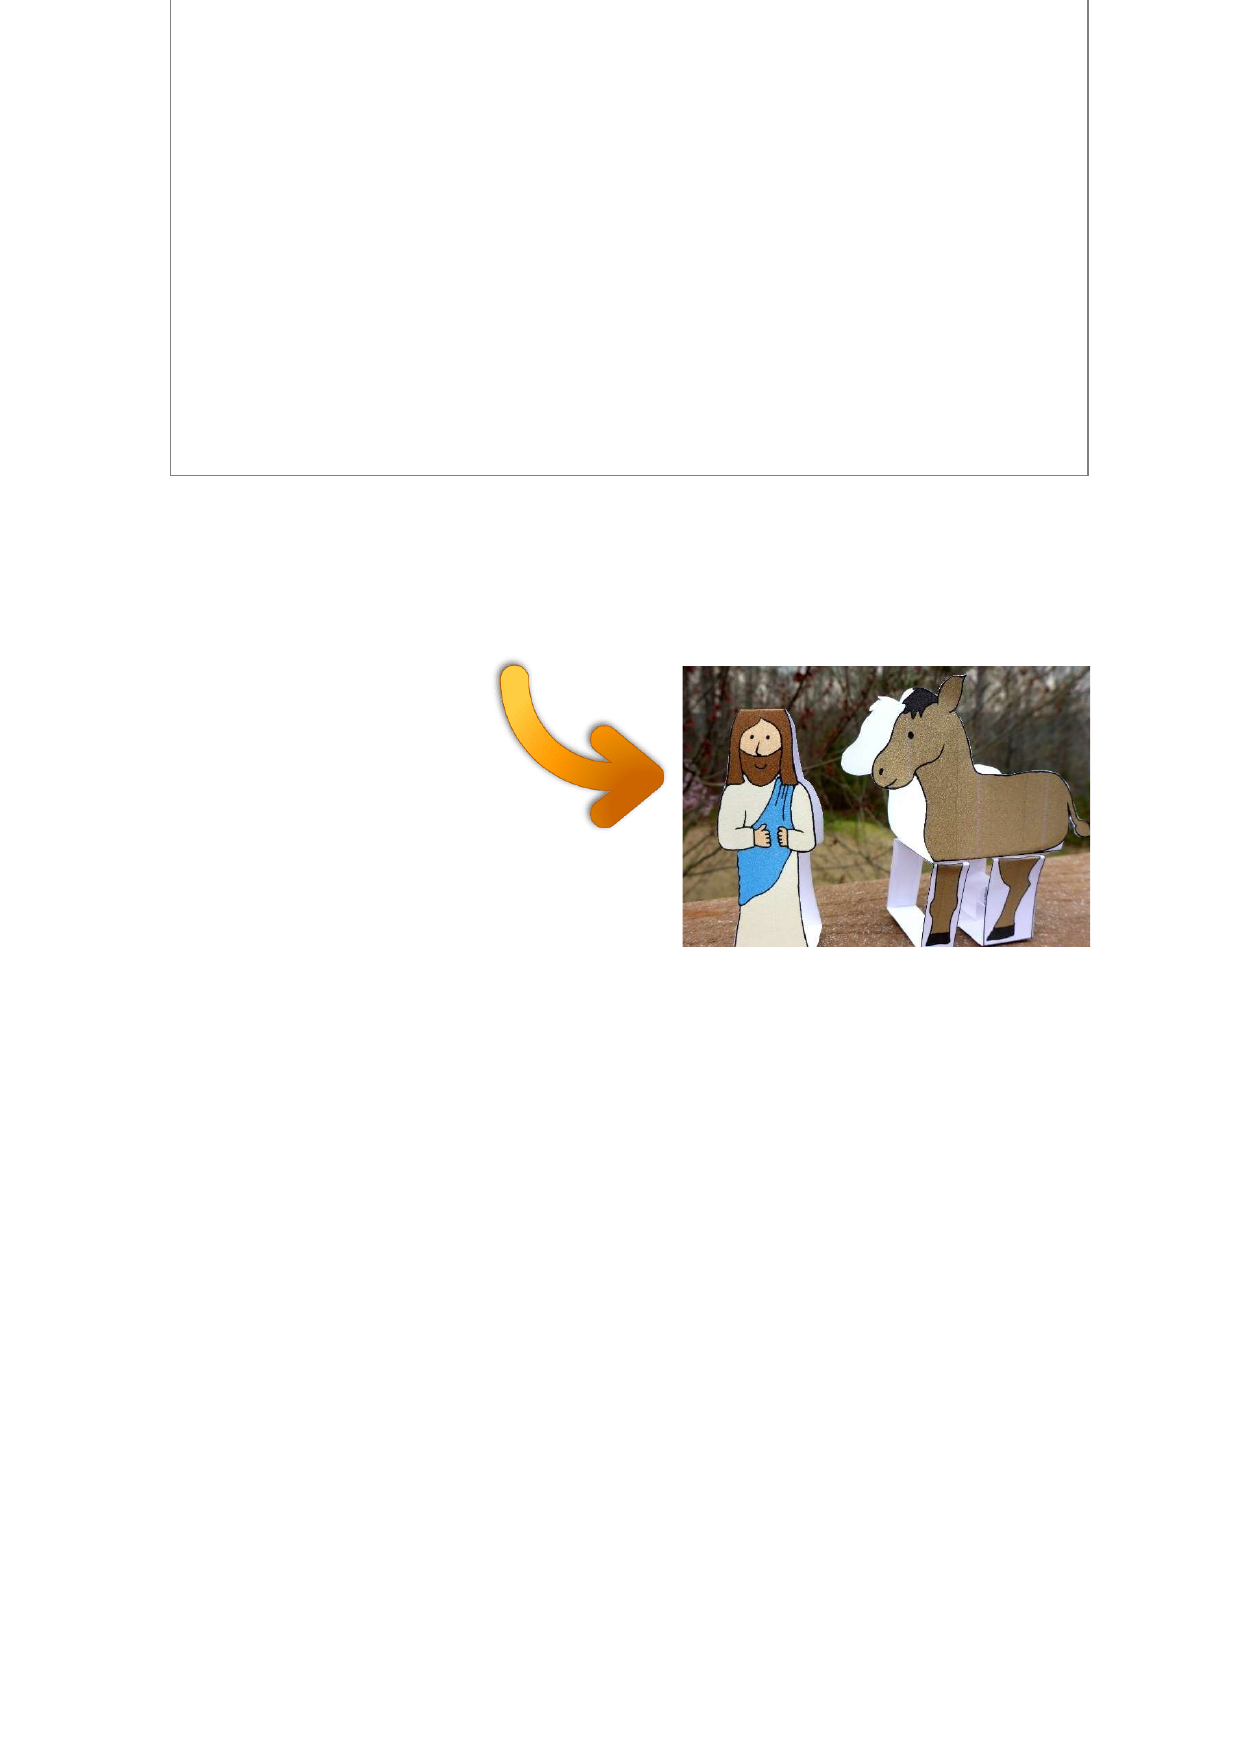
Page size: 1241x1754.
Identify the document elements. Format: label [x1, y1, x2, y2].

picture [485, 649, 675, 839]
picture [682, 666, 1091, 947]
